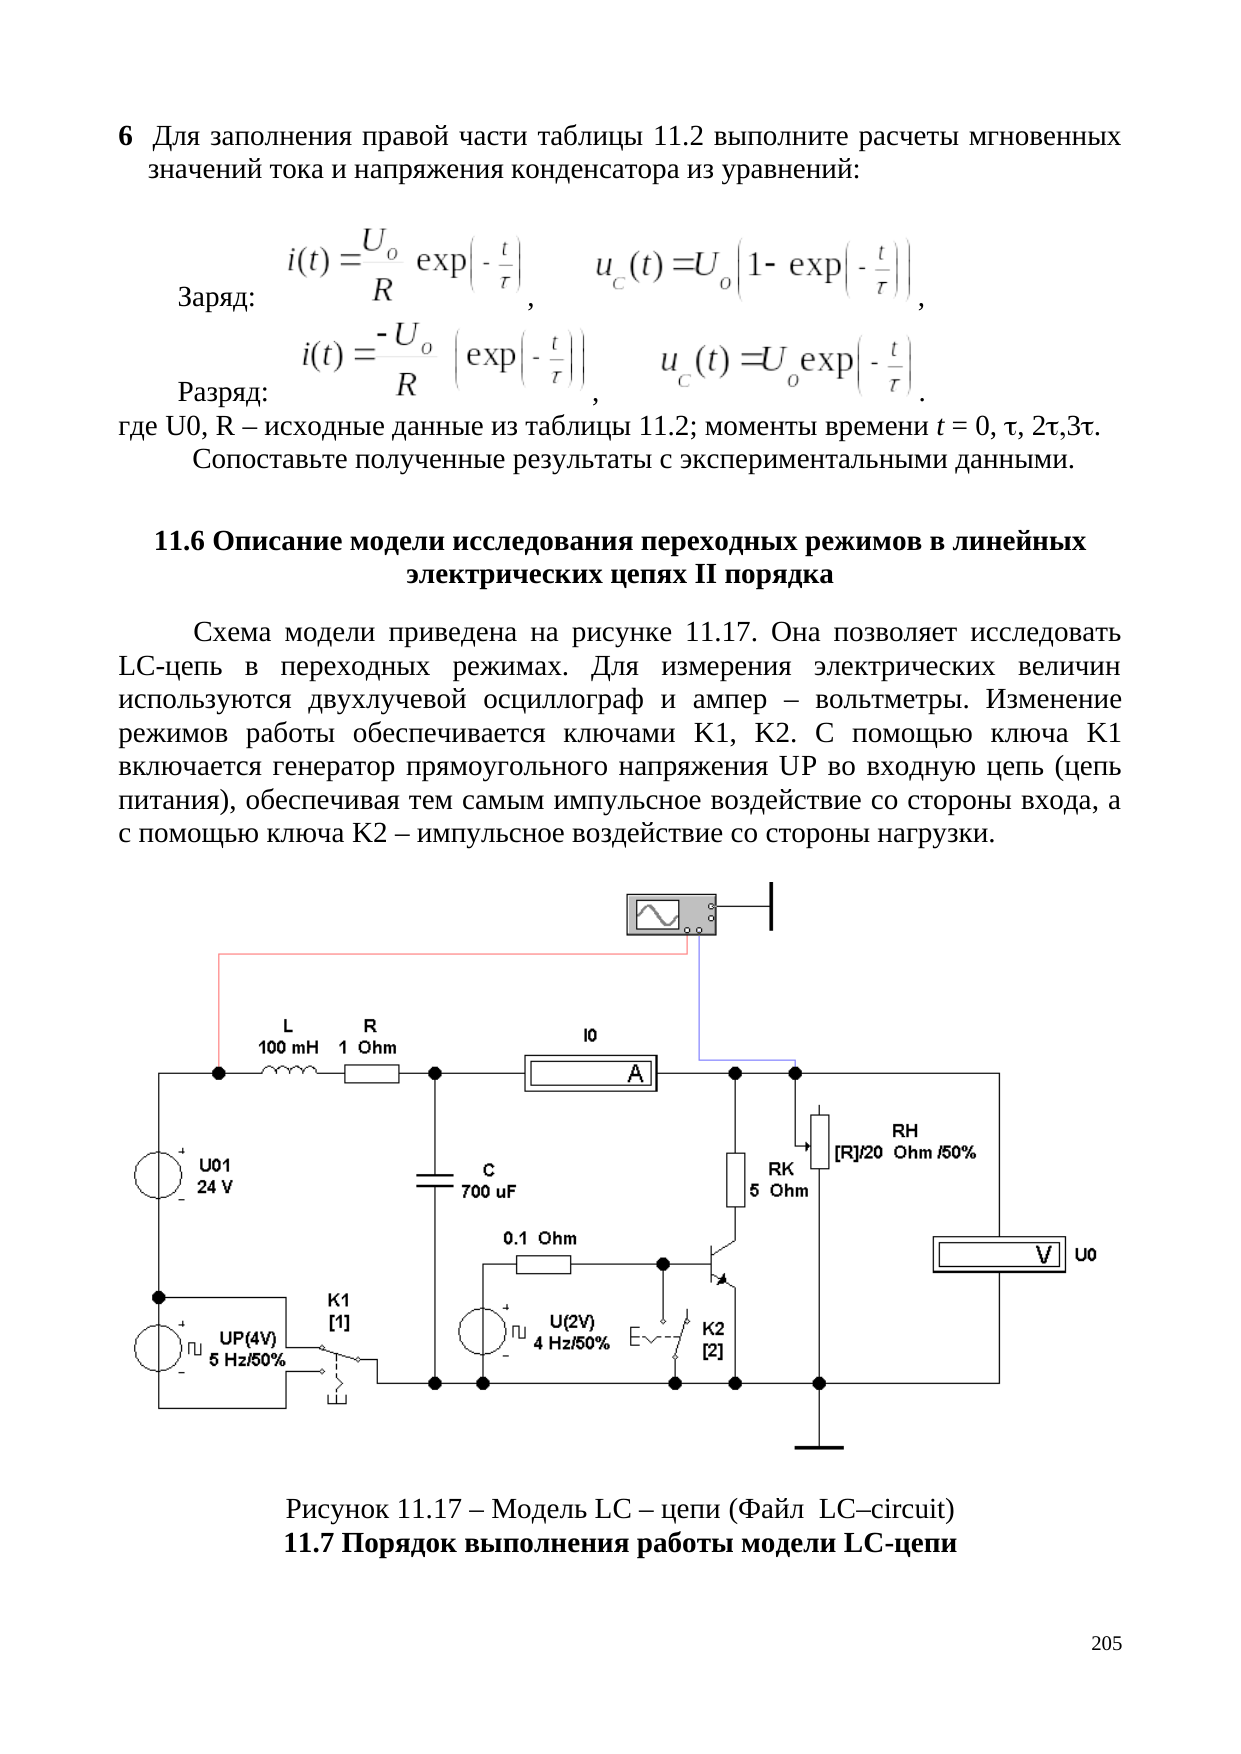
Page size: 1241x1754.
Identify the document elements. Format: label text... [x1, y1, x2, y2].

text Сопоставьте полученные результаты с экспериментальными данными. [118, 441, 1122, 475]
text 11.6 Описание модели исследования переходных режимов в линейных электрических цепях II порядка [118, 523, 1122, 590]
text Разряд: , . [118, 312, 1122, 408]
text Схема модели приведена на рисунке 11.17. Она позволяет исследовать LС-цепь в переходных режимах. Для измерения электрических величин используются двухлучевой осциллограф и ампер – вольтметры. Изменение режимов работы обеспечивается ключами K1, K2. С помощью ключа K1 включается генератор прямоугольного напряжения UP во входную цепь (цепь питания), обеспечивая тем самым импульсное воздействие со стороны входа, а с помощью ключа K2 – импульсное воздействие со стороны нагрузки. [118, 614, 1122, 849]
text 11.7 Порядок выполнения работы модели LC-цепи [118, 1525, 1122, 1558]
text Рисунок 11.17 – Модель LC – цепи (Файл LC–circuit) [118, 1491, 1122, 1525]
picture [127, 882, 1113, 1458]
text Заряд: , , [118, 219, 1122, 312]
text где U0, R – исходные данные из таблицы 11.2; моменты времени t = 0, , 23. [118, 408, 1122, 441]
text 6 Для заполнения правой части таблицы 11.2 выполните расчеты мгновенных значений тока и напряжения конденсатора из уравнений: [118, 118, 1122, 185]
